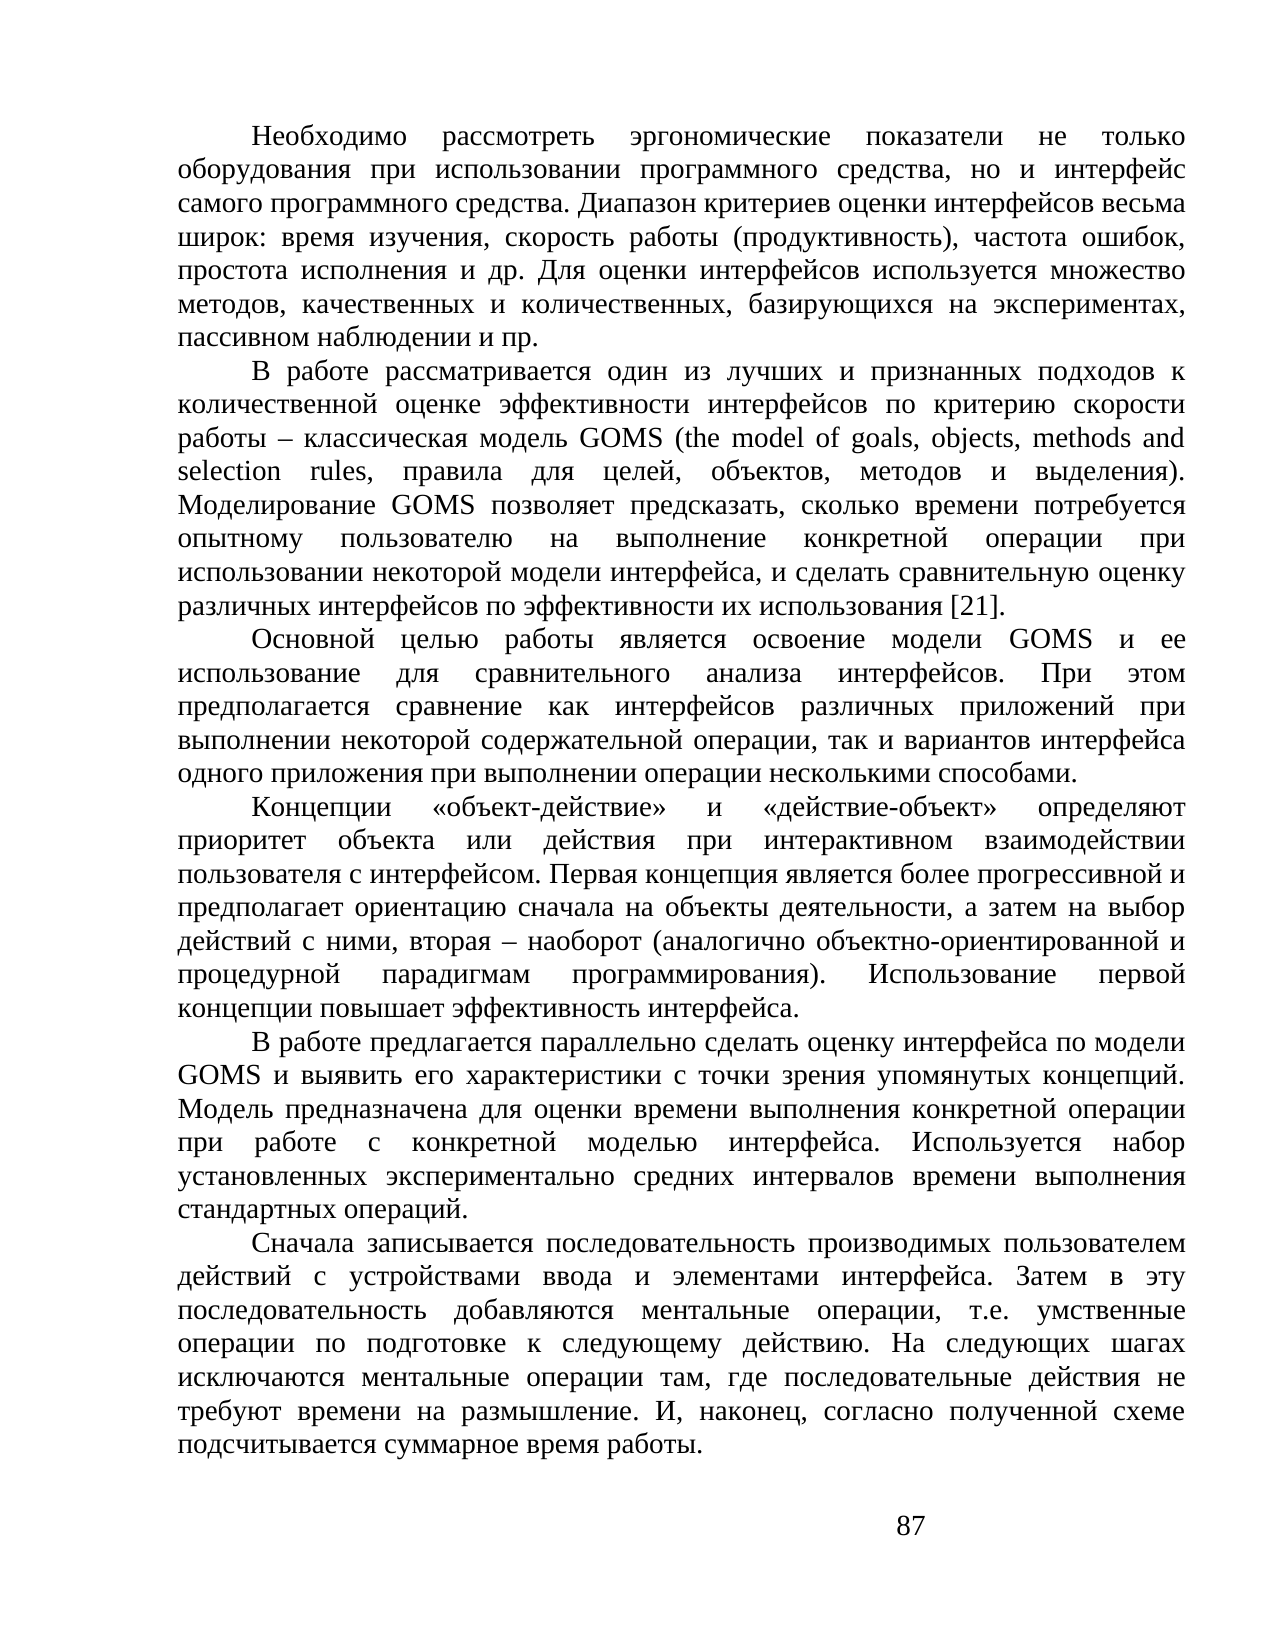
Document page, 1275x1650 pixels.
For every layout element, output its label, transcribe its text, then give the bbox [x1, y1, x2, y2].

text В работе предлагается параллельно сделать оценку интерфейса по модели GOMS и выявить его характеристики с точки зрения упомянутых концепций. Модель предназначена для оценки времени выполнения конкретной операции при работе с конкретной моделью интерфейса. Используется набор установленных экспериментально средних интервалов времени выполнения стандартных операций. [177, 1024, 1186, 1225]
text В работе рассматривается один из лучших и признанных подходов к количественной оценке эффективности интерфейсов по критерию скорости работы – классическая модель GOMS (the model of goals, objects, methods and selection rules, правила для целей, объектов, методов и выделения). Моделирование GOMS позволяет предсказать, сколько времени потребуется опытному пользователю на выполнение конкретной операции при использовании некоторой модели интерфейса, и сделать сравнительную оценку различных интерфейсов по эффективности их использования [21]. [177, 353, 1186, 621]
text Сначала записывается последовательность производимых пользователем действий с устройствами ввода и элементами интерфейса. Затем в эту последовательность добавляются ментальные операции, т.е. умственные операции по подготовке к следующему действию. На следующих шагах исключаются ментальные операции там, где последовательные действия не требуют времени на размышление. И, наконец, согласно полученной схеме подсчитывается суммарное время работы. [177, 1225, 1186, 1460]
text Необходимо рассмотреть эргономические показатели не только оборудования при использовании программного средства, но и интерфейс самого программного средства. Диапазон критериев оценки интерфейсов весьма широк: время изучения, скорость работы (продуктивность), частота ошибок, простота исполнения и др. Для оценки интерфейсов используется множество методов, качественных и количественных, базирующихся на экспериментах, пассивном наблюдении и пр. [177, 118, 1186, 353]
text Основной целью работы является освоение модели GOMS и ее использование для сравнительного анализа интерфейсов. При этом предполагается сравнение как интерфейсов различных приложений при выполнении некоторой содержательной операции, так и вариантов интерфейса одного приложения при выполнении операции несколькими способами. [177, 621, 1186, 789]
text Концепции «объект-действие» и «действие-объект» определяют приоритет объекта или действия при интерактивном взаимодействии пользователя с интерфейсом. Первая концепция является более прогрессивной и предполагает ориентацию сначала на объекты деятельности, а затем на выбор действий с ними, вторая – наоборот (аналогично объектно-ориентированной и процедурной парадигмам программирования). Использование первой концепции повышает эффективность интерфейса. [177, 789, 1186, 1024]
